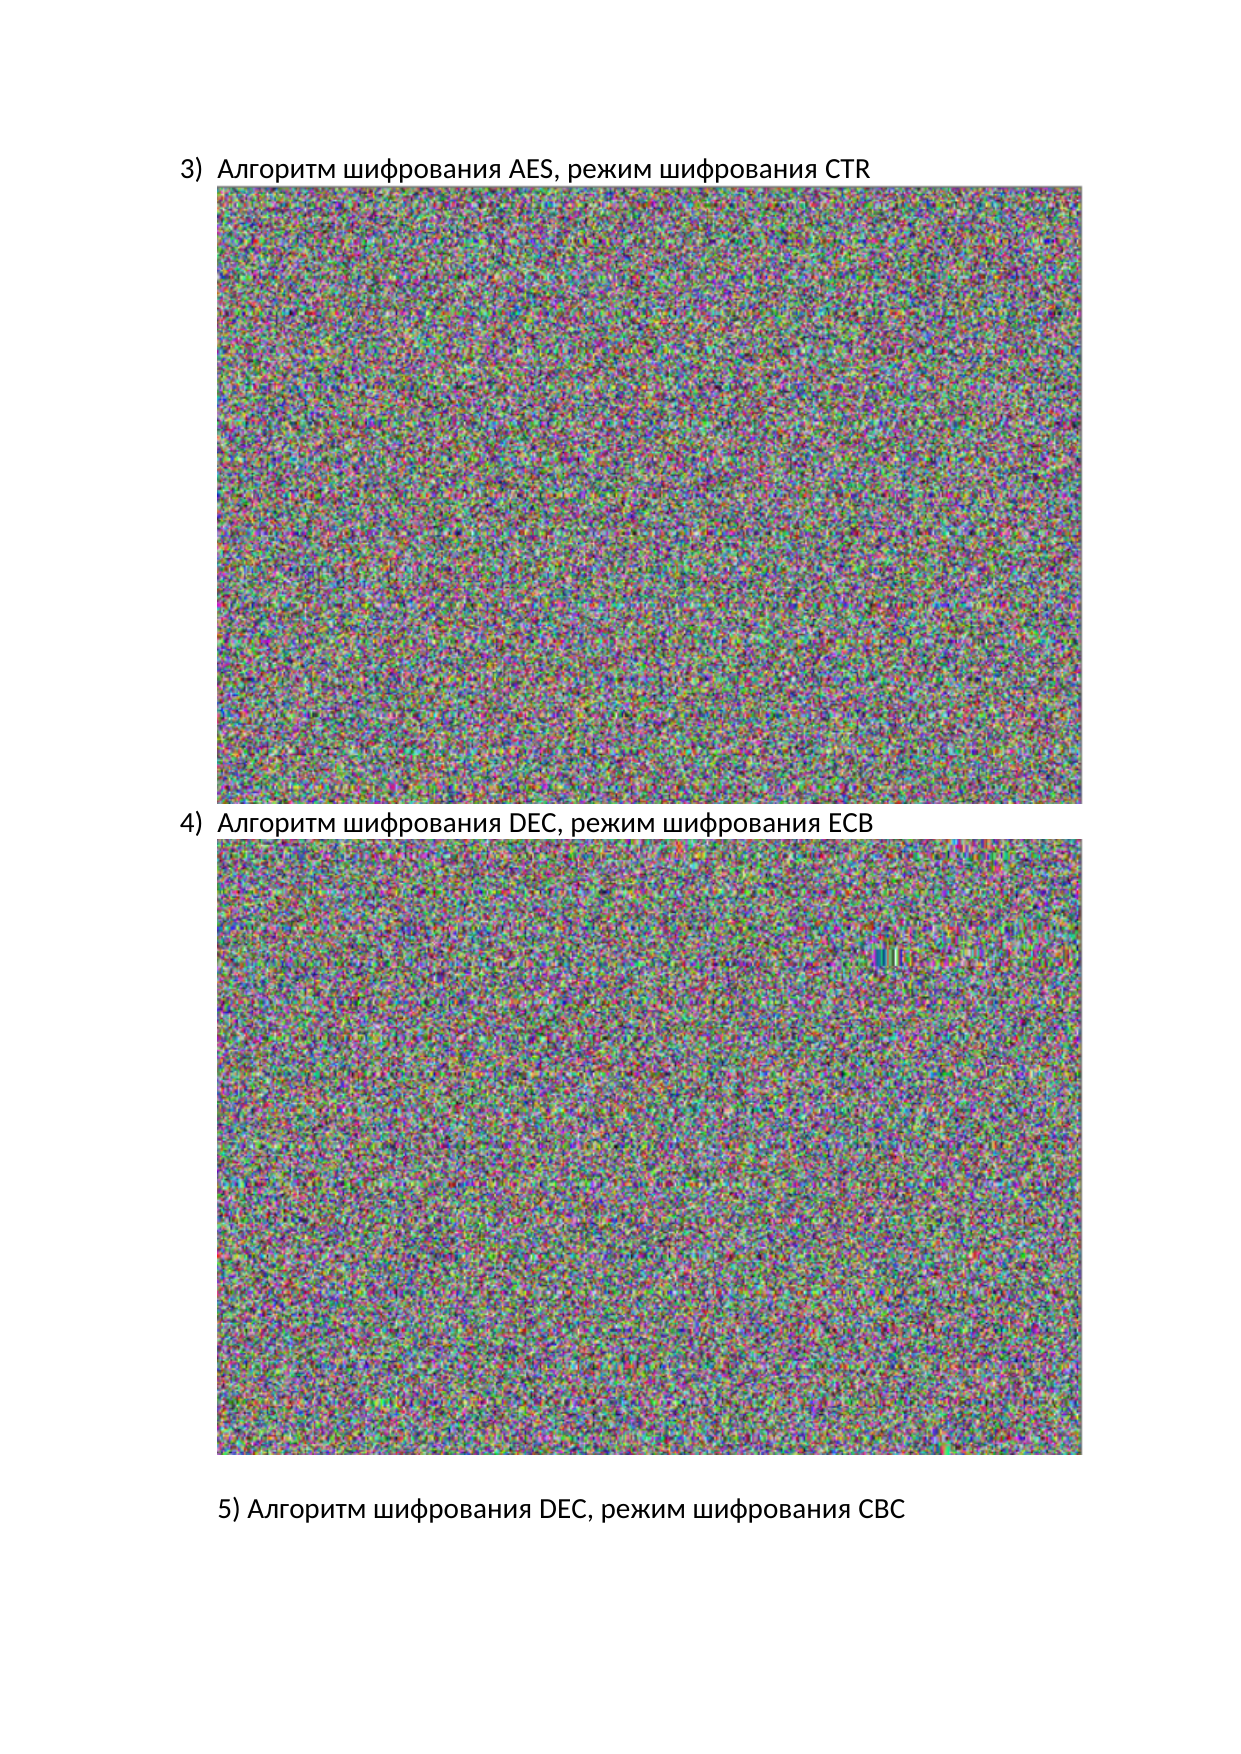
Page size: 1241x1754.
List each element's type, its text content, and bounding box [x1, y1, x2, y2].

picture [217, 839, 1083, 1455]
text 5) Алгоритм шифрования DEC, режим шифрования CBC [217, 1455, 1053, 1526]
picture [217, 185, 1083, 804]
